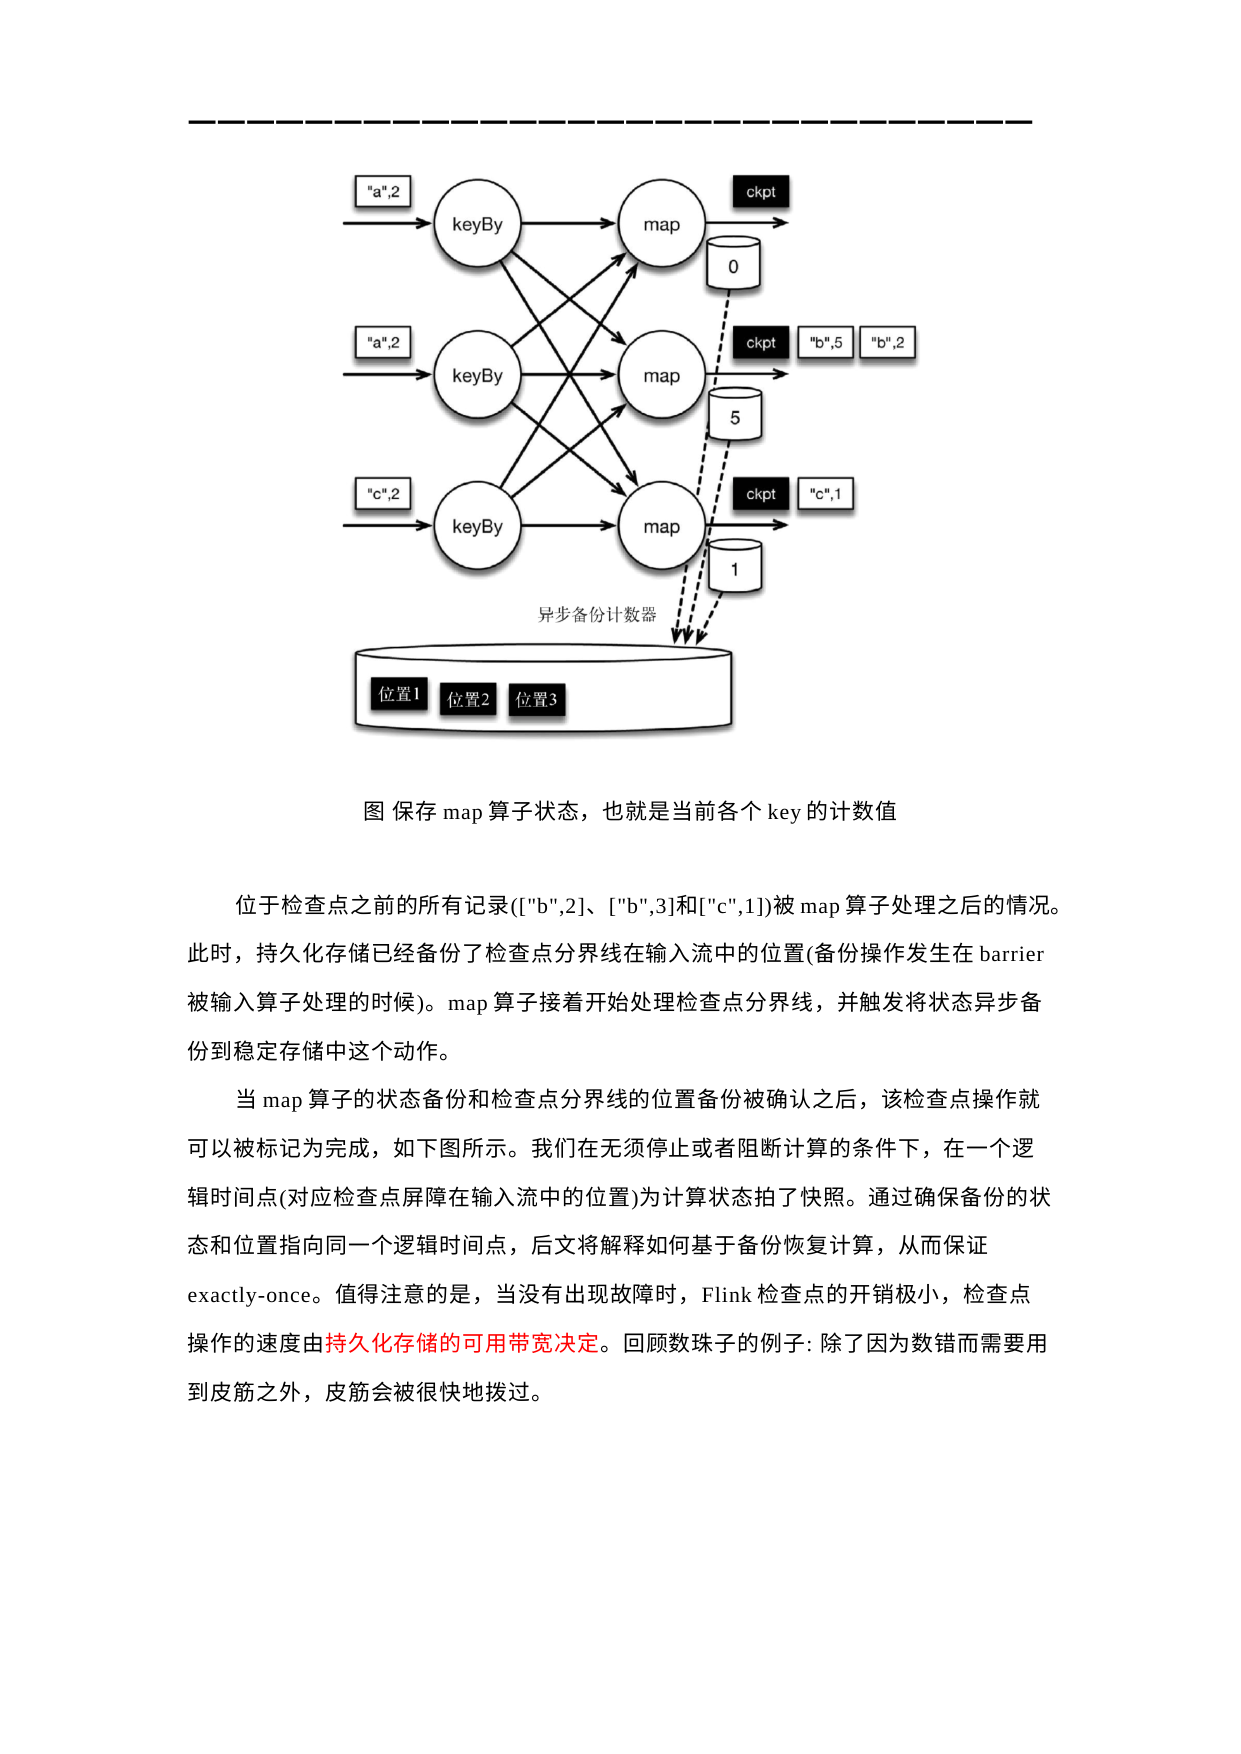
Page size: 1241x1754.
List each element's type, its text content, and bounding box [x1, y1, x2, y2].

text 位于检查点之前的所有记录(["b",2]、["b",3]和["c",1])被map算子处理之后的情况。此时，持久化存储已经备份了检查点分界线在输入流中的位置(备份操作发生在barrier被输入算子处理的时候)。map算子接着开始处理检查点分界线，并触发将状态异步备份到稳定存储中这个动作。 [187, 887, 1053, 1066]
text 图 保存map算子状态，也就是当前各个key的计数值 [187, 794, 1053, 826]
picture [323, 162, 939, 752]
text 当map算子的状态备份和检查点分界线的位置备份被确认之后，该检查点操作就可以被标记为完成，如下图所示。我们在无须停止或者阻断计算的条件下，在一个逻辑时间点(对应检查点屏障在输入流中的位置)为计算状态拍了快照。通过确保备份的状态和位置指向同一个逻辑时间点，后文将解释如何基于备份恢复计算，从而保证exactly-once。值得注意的是，当没有出现故障时，Flink检查点的开销极小，检查点操作的速度由持久化存储的可用带宽决定。回顾数珠子的例子: 除了因为数错而需要用到皮筋之外，皮筋会被很快地拨过。 [187, 1082, 1053, 1407]
